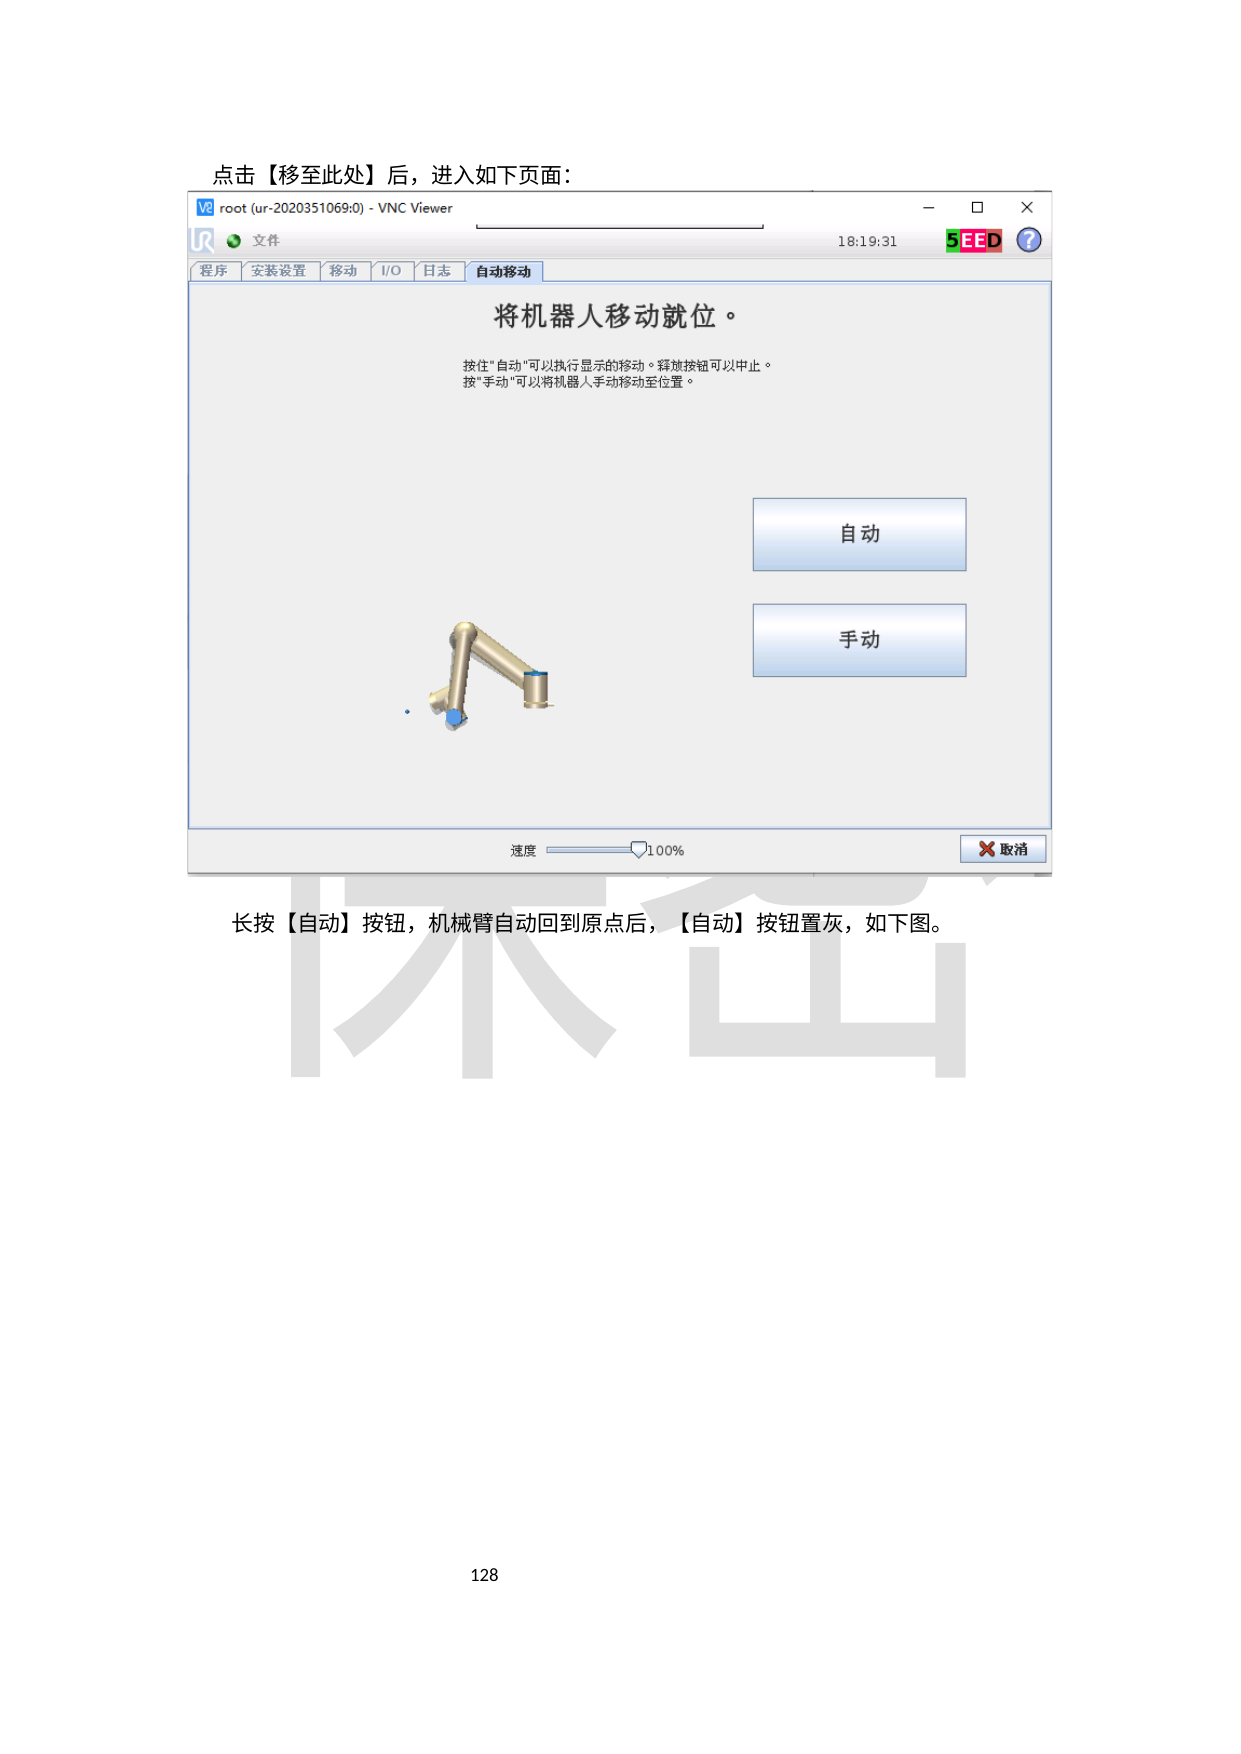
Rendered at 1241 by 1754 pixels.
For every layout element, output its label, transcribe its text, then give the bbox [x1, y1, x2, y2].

text 点击【移至此处】后，进入如下页面： [187, 158, 1053, 190]
picture [187, 190, 1053, 877]
text 长按【自动】按钮，机械臂自动回到原点后，【自动】按钮置灰，如下图。 [187, 906, 1053, 938]
